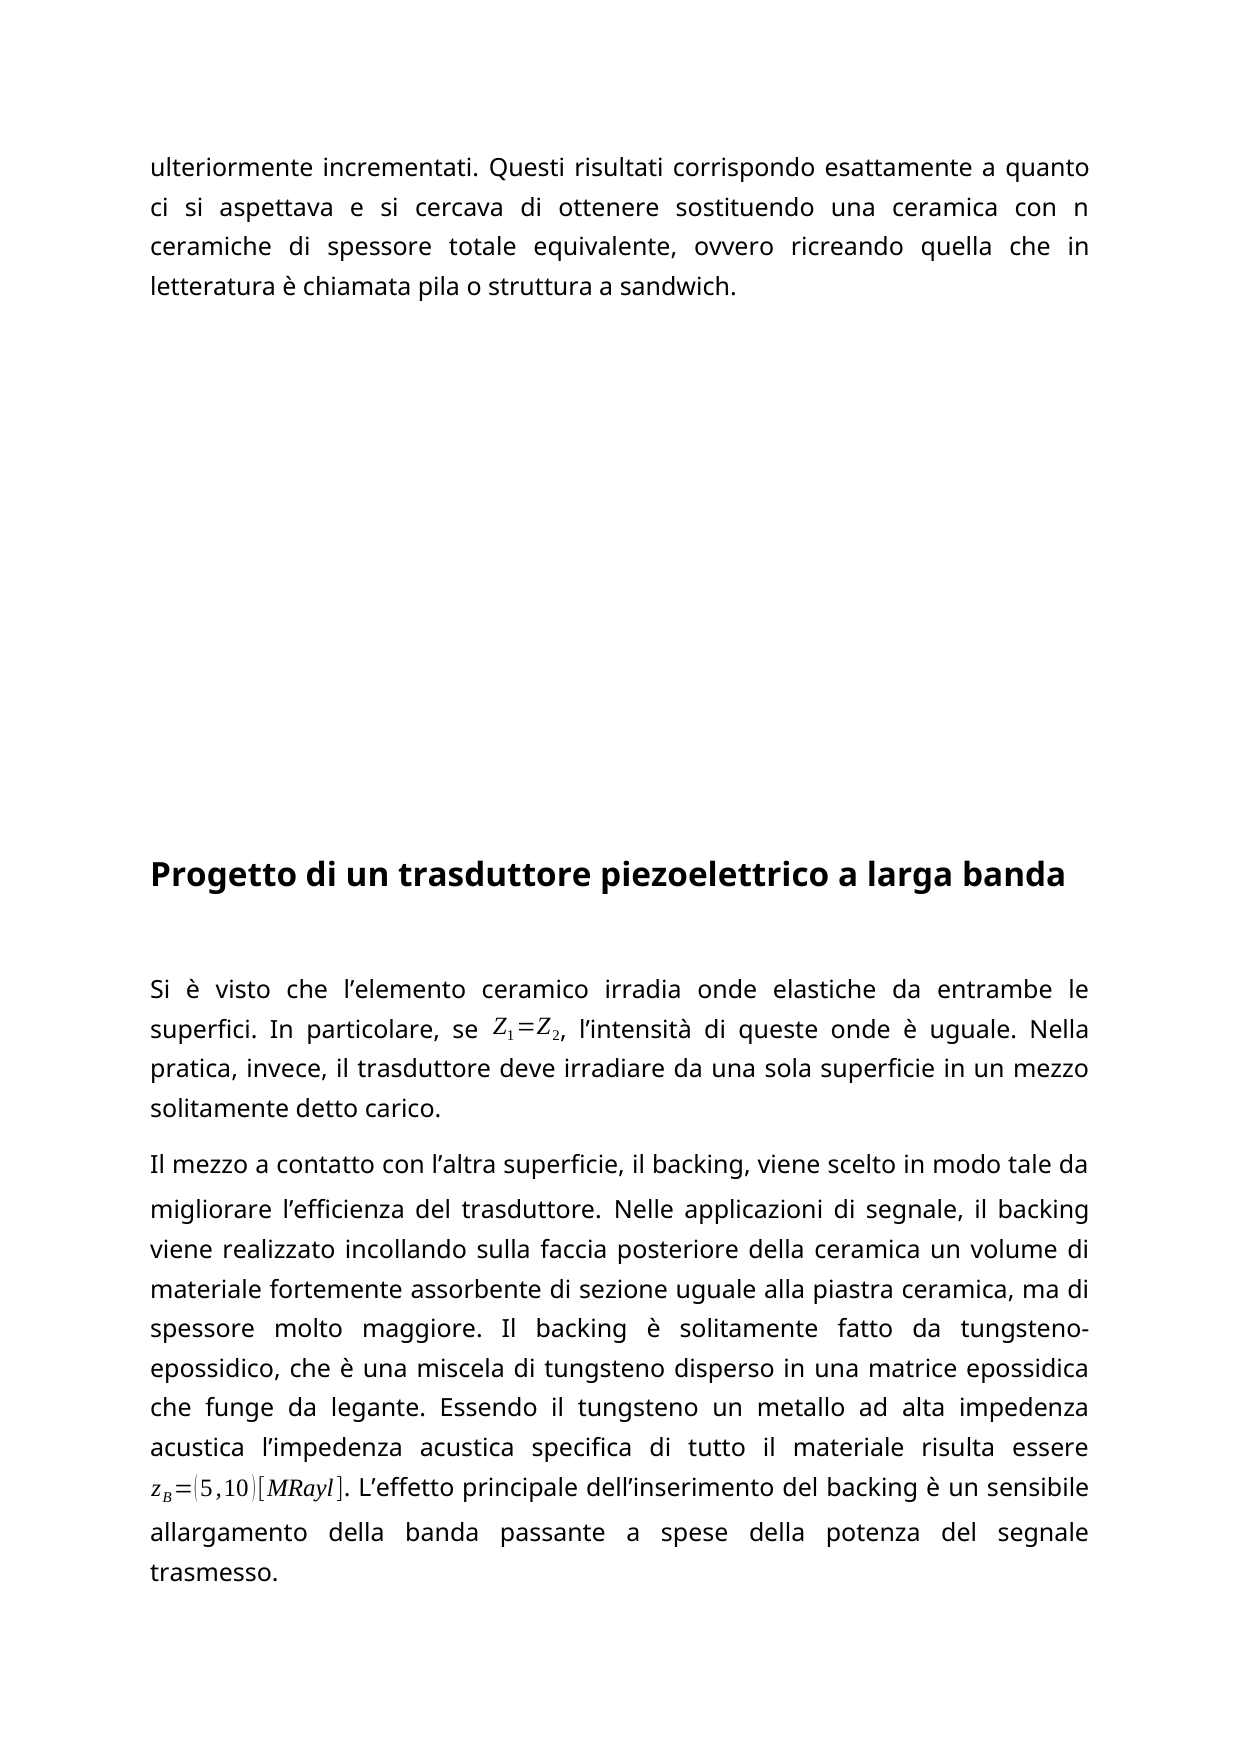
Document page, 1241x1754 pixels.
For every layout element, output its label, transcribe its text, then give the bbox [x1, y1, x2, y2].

text Si è visto che l’elemento ceramico irradia onde elastiche da entrambe le superfici. In particolare, se , l’intensità di queste onde è uguale. Nella pratica, invece, il trasduttore deve irradiare da una sola superficie in un mezzo solitamente detto carico. [150, 972, 1090, 1124]
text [150, 150, 1090, 302]
text Il mezzo a contatto con l’altra superficie, il backing, viene scelto in modo tale da migliorare l’efficienza del trasduttore. Nelle applicazioni di segnale, il backing viene realizzato incollando sulla faccia posteriore della ceramica un volume di materiale fortemente assorbente di sezione uguale alla piastra ceramica, ma di spessore molto maggiore. Il backing è solitamente fatto da tungsteno-epossidico, che è una miscela di tungsteno disperso in una matrice epossidica che funge da legante. Essendo il tungsteno un metallo ad alta impedenza acustica l’impedenza acustica specifica di tutto il materiale risulta essere . L’effetto principale dell’inserimento del backing è un sensibile allargamento della banda passante a spese della potenza del segnale trasmesso. [150, 1147, 1090, 1588]
subtitle Progetto di un trasduttore piezoelettrico a larga banda [150, 851, 1090, 896]
